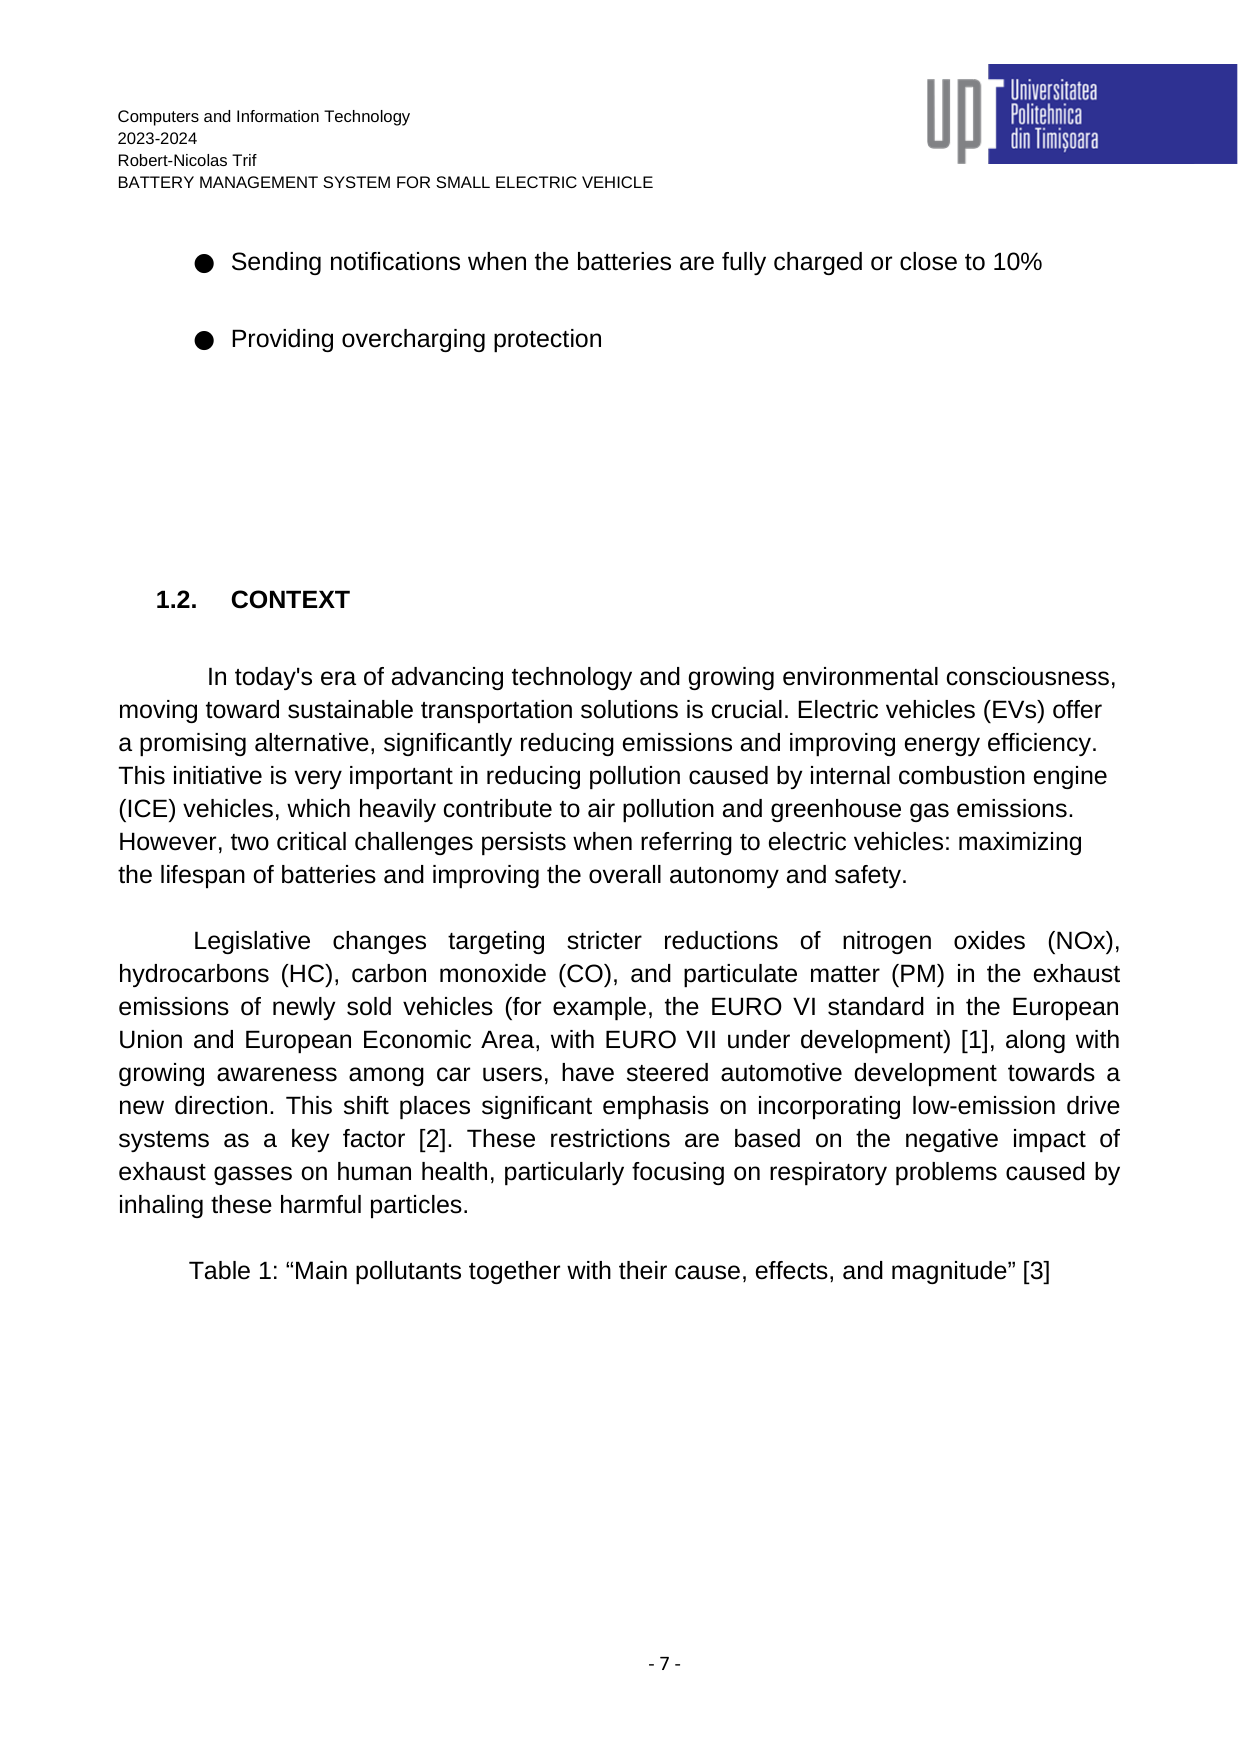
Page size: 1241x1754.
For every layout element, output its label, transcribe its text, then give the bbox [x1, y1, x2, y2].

list Providing overcharging protection [193, 310, 1122, 362]
picture [927, 64, 1238, 164]
list CONTEXT [156, 585, 1122, 614]
title Legislative changes targeting stricter reductions of nitrogen oxides (NOx), hydrocarbons (HC), carbon monoxide (CO), and particulate matter (PM) in the exhaust emissions of newly sold vehicles (for example, the EURO VI standard in the European Union and European Economic Area, with EURO VII under development) [1], along with growing awareness among car users, have steered automotive development towards a new direction. This shift places significant emphasis on incorporating low-emission drive systems as a key factor [2]. These restrictions are based on the negative impact of exhaust gasses on human health, particularly focusing on respiratory problems caused by inhaling these harmful particles. [118, 926, 1122, 1219]
list Sending notifications when the batteries are fully charged or close to 10% [193, 233, 1122, 285]
text In today's era of advancing technology and growing environmental consciousness, moving toward sustainable transportation solutions is crucial. Electric vehicles (EVs) offer a promising alternative, significantly reducing emissions and improving energy efficiency. This initiative is very important in reducing pollution caused by internal combustion engine (ICE) vehicles, which heavily contribute to air pollution and greenhouse gas emissions. However, two critical challenges persists when referring to electric vehicles: maximizing the lifespan of batteries and improving the overall autonomy and safety. [118, 662, 1122, 888]
text Table 1: “Main pollutants together with their cause, effects, and magnitude” [3] [118, 1256, 1122, 1285]
